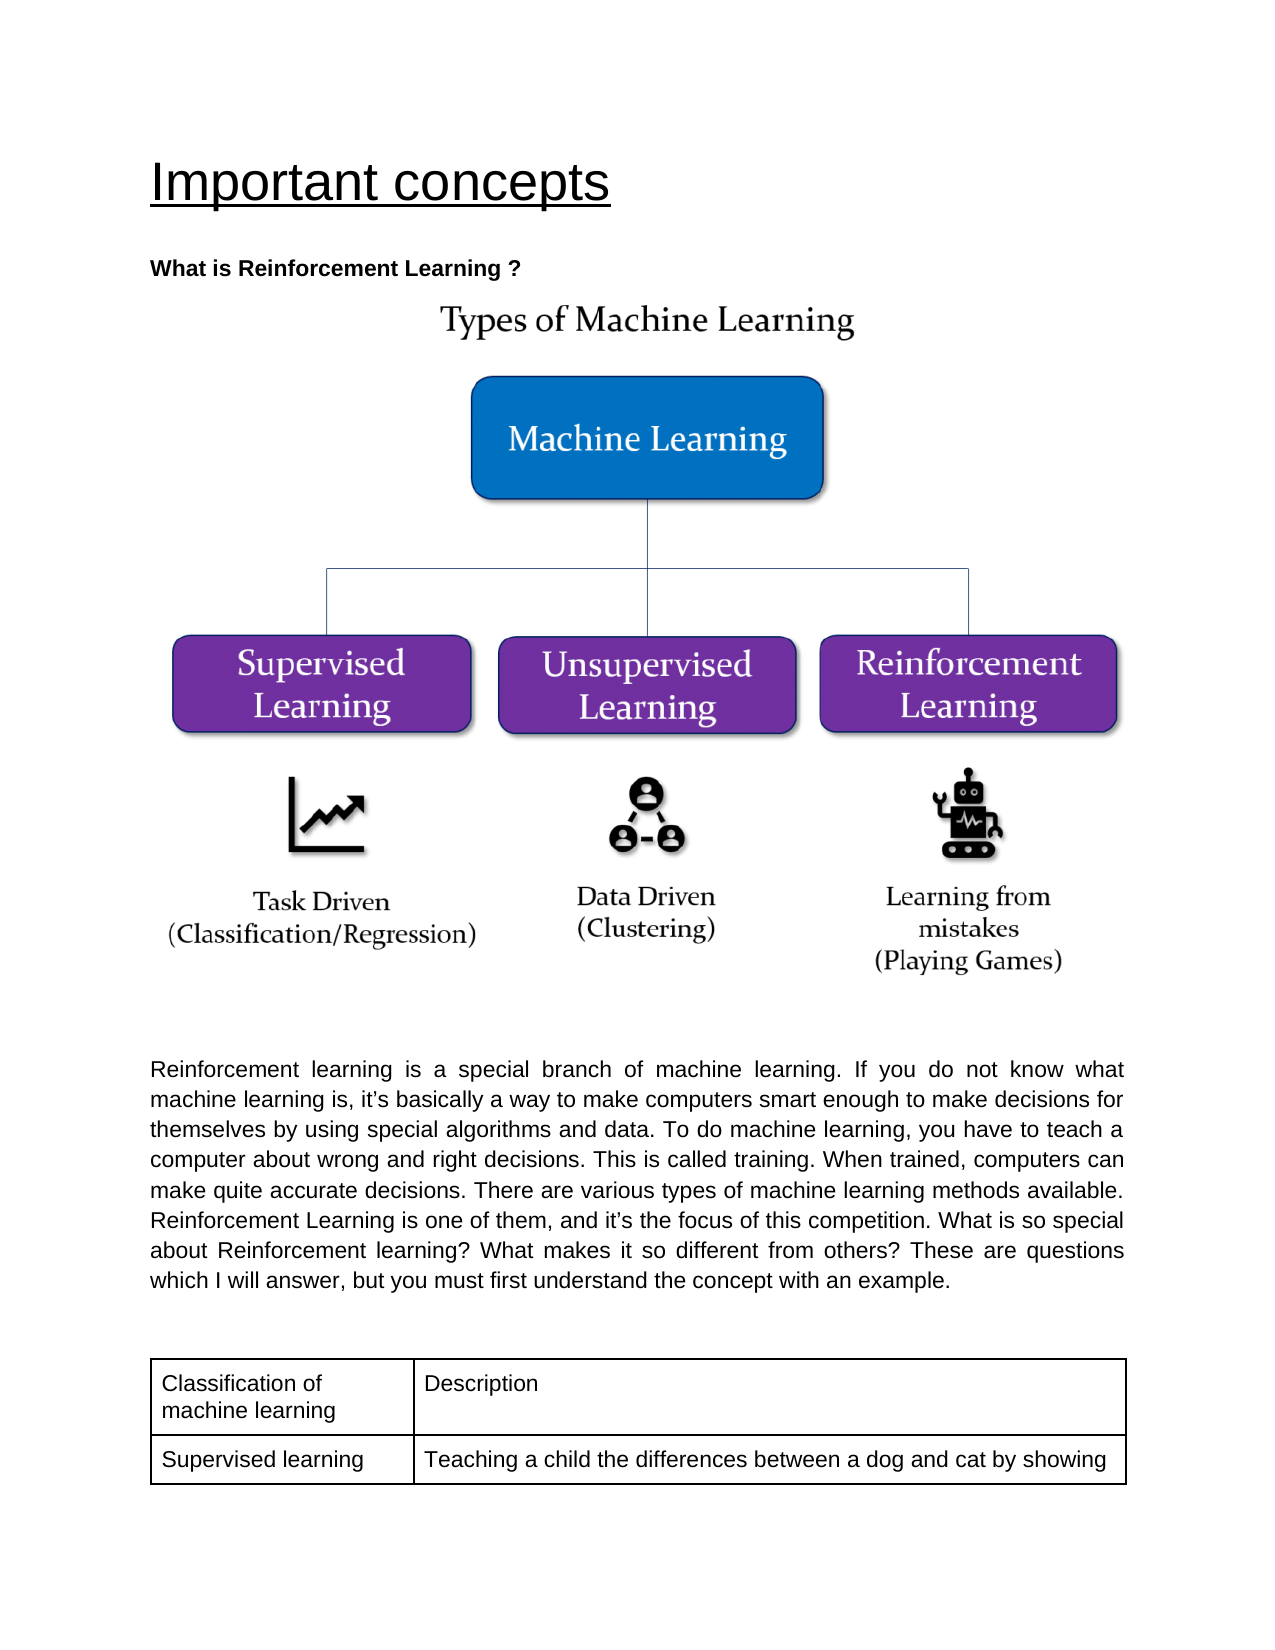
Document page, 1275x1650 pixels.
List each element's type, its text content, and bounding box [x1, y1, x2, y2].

subtitle Important concepts [150, 150, 1125, 212]
table_header Description [415, 1360, 1125, 1433]
picture [150, 285, 1125, 992]
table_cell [415, 1436, 1125, 1483]
table_header Classification of machine learning [152, 1360, 413, 1433]
table_cell Supervised learning [152, 1436, 413, 1483]
text Reinforcement learning is a special branch of machine learning. If you do not know what machine learning is, it’s basically a way to make computers smart enough to make decisions for themselves by using special algorithms and data. To do machine learning, you have to teach a computer about wrong and right decisions. This is called training. When trained, computers can make quite accurate decisions. There are various types of machine learning methods available. Reinforcement Learning is one of them, and it’s the focus of this competition. What is so special about Reinforcement learning? What makes it so different from others? These are questions which I will answer, but you must first understand the concept with an example. [150, 1056, 1125, 1293]
text What is Reinforcement Learning ? [150, 255, 1125, 281]
